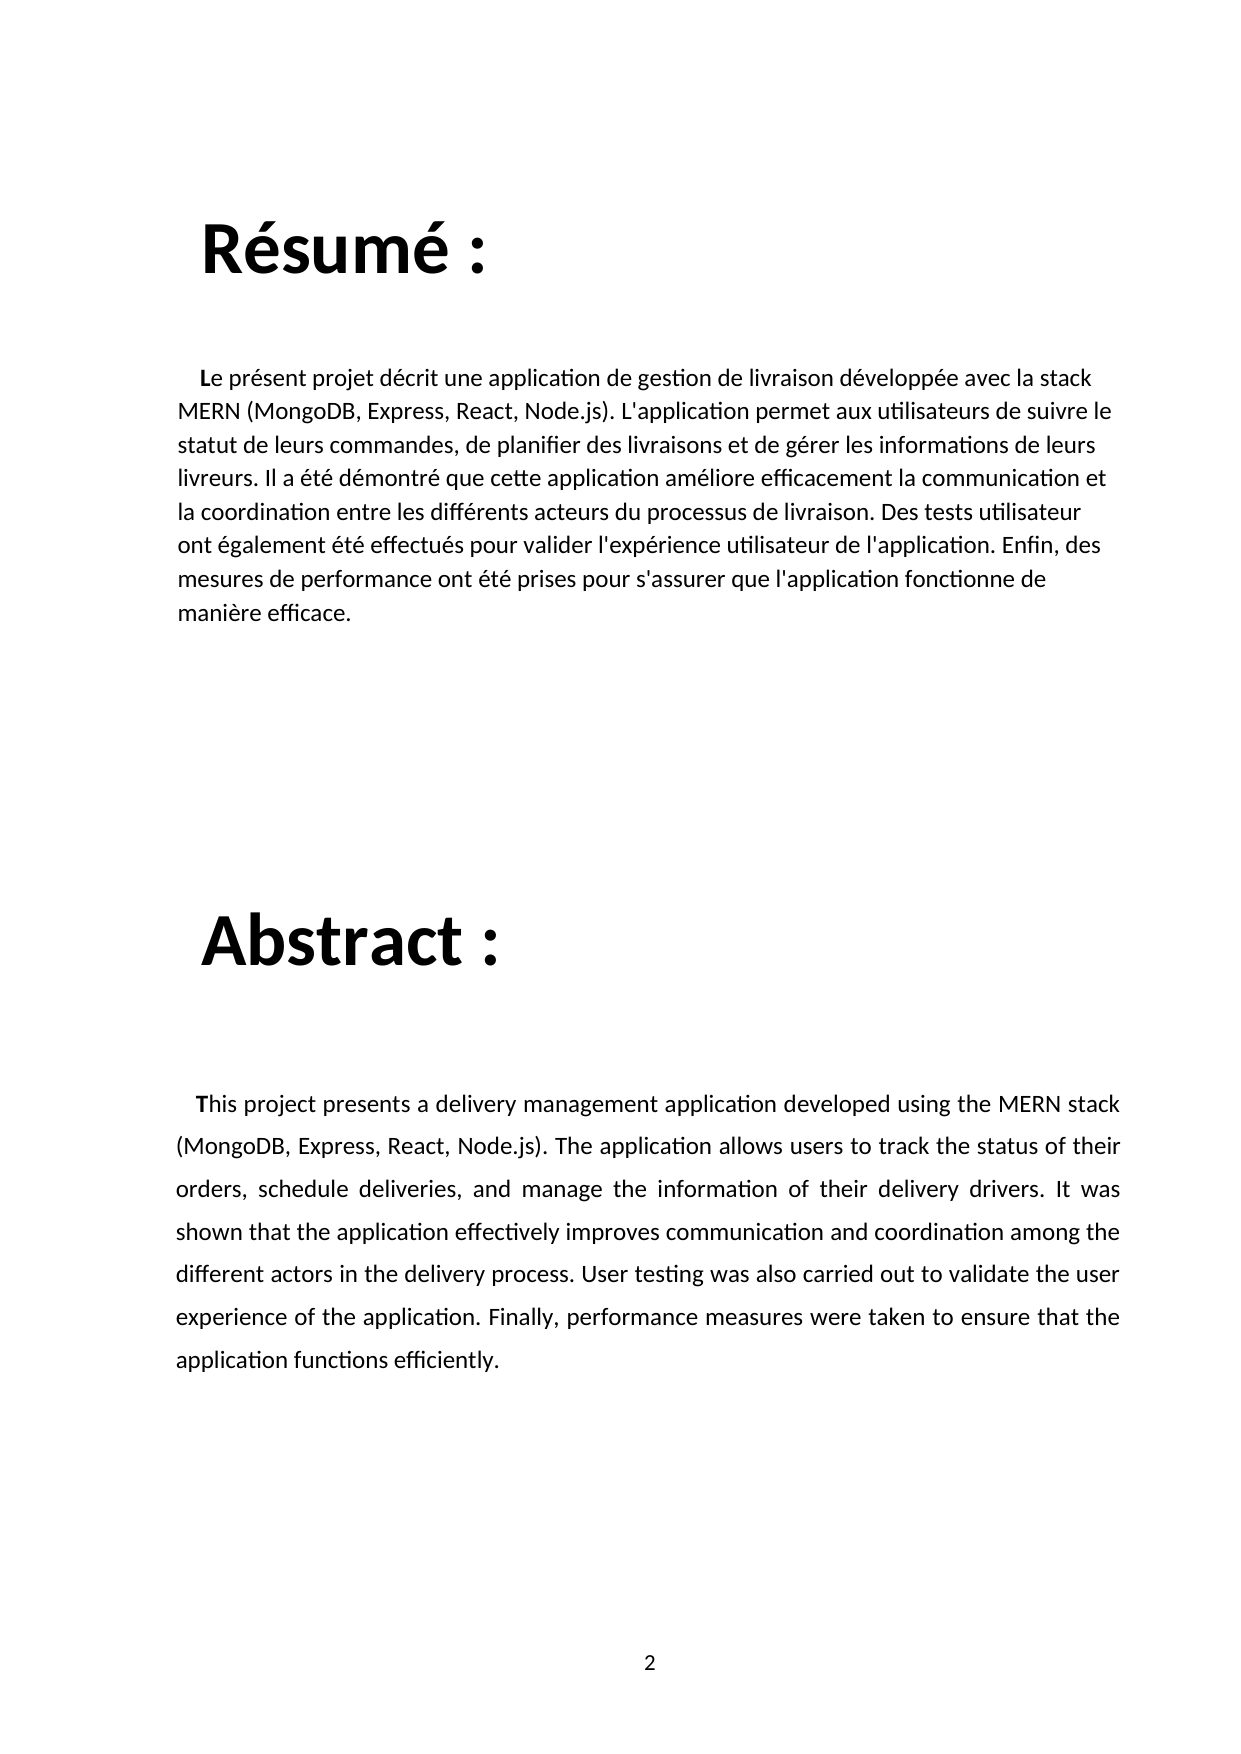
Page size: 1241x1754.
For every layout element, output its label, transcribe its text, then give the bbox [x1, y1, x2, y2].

title Abstract : [177, 892, 1122, 984]
title Résumé : [177, 201, 1122, 292]
text Le présent projet décrit une application de gestion de livraison développée avec la stack MERN (MongoDB, Express, React, Node.js). L'application permet aux utilisateurs de suivre le statut de leurs commandes, de planifier des livraisons et de gérer les informations de leurs livreurs. Il a été démontré que cette application améliore efficacement la communication et la coordination entre les différents acteurs du processus de livraison. Des tests utilisateur ont également été effectués pour valider l'expérience utilisateur de l'application. Enfin, des mesures de performance ont été prises pour s'assurer que l'application fonctionne de manière efficace. [177, 362, 1122, 627]
text This project presents a delivery management application developed using the MERN stack (MongoDB, Express, React, Node.js). The application allows users to track the status of their orders, schedule deliveries, and manage the information of their delivery drivers. It was shown that the application effectively improves communication and coordination among the different actors in the delivery process. User testing was also carried out to validate the user experience of the application. Finally, performance measures were taken to ensure that the application functions efficiently. [176, 1088, 1122, 1374]
